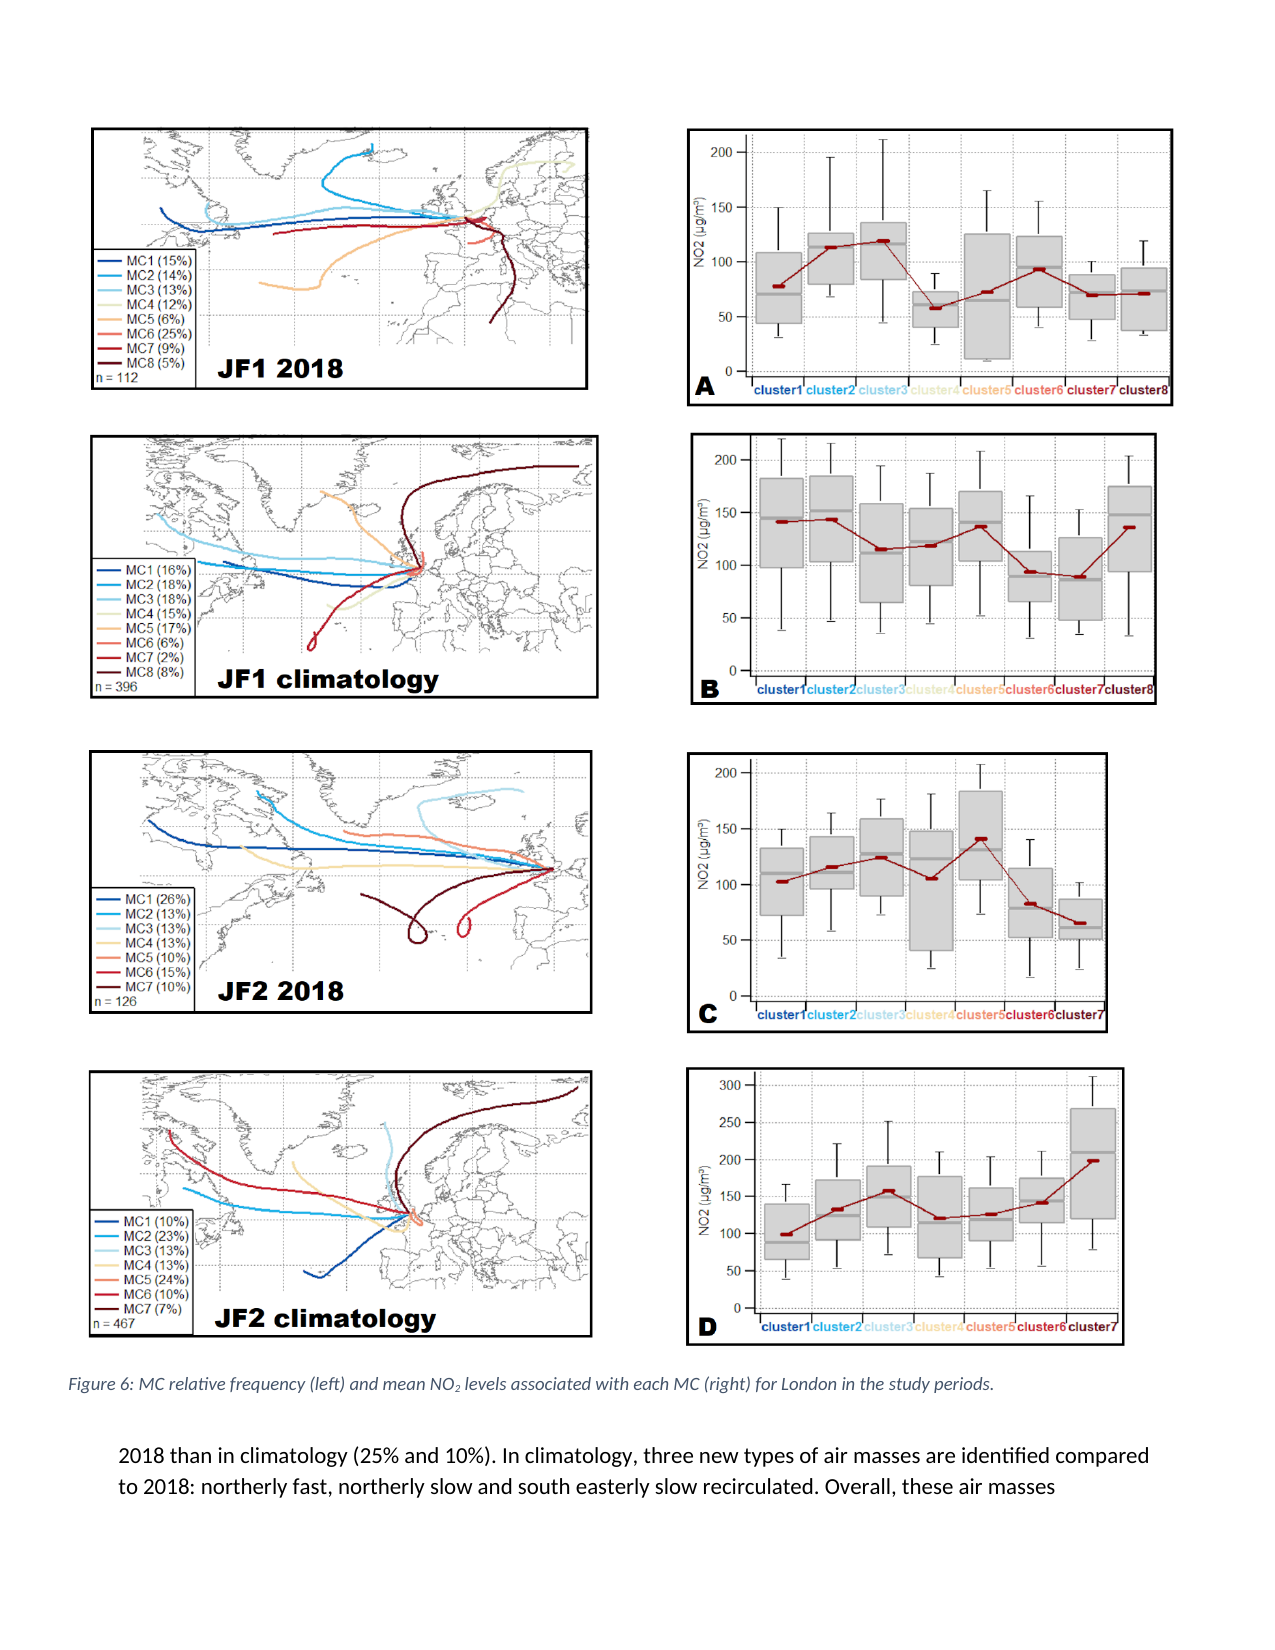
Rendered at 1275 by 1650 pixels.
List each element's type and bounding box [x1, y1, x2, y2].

text [118, 1442, 1157, 1500]
picture [88, 118, 1187, 1363]
